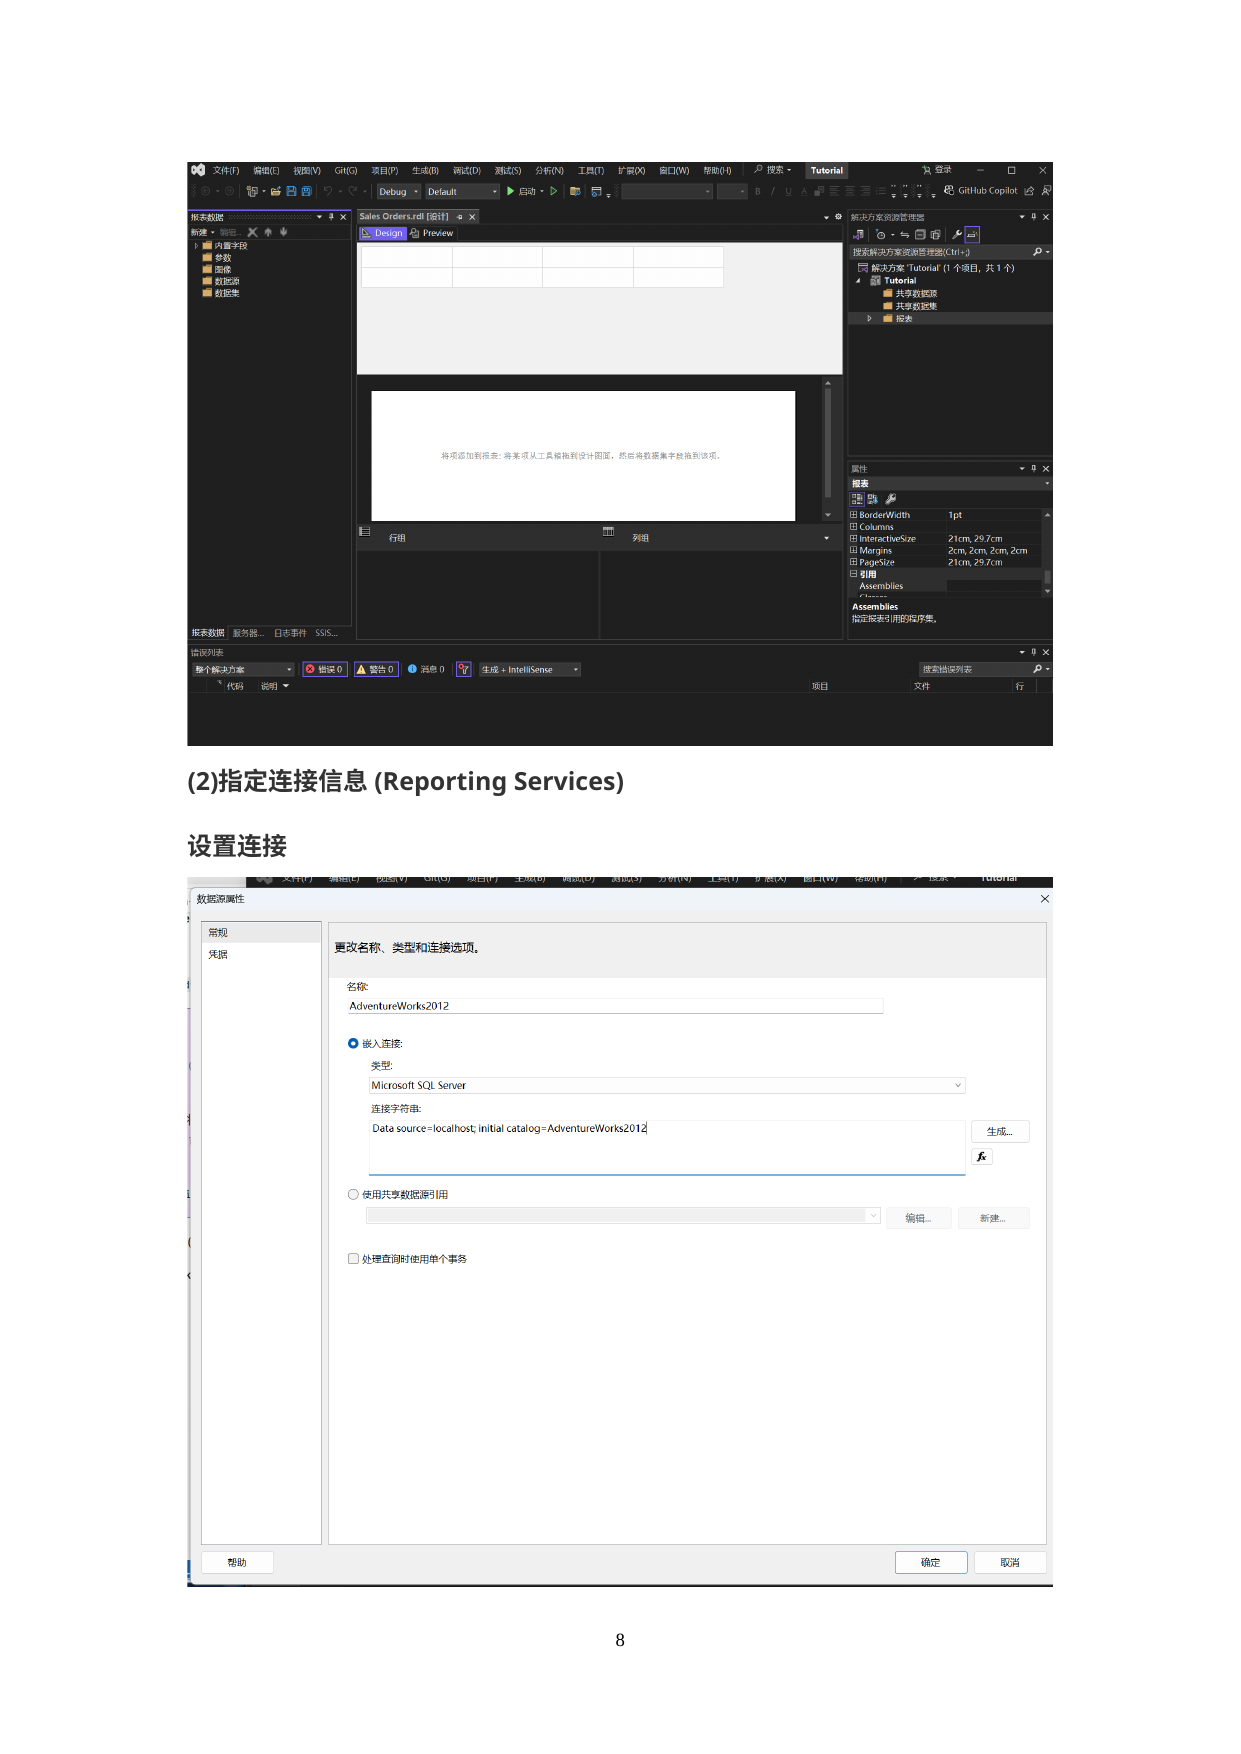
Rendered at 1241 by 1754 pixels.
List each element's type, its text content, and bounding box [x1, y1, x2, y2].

picture [187, 162, 1053, 746]
text (2)指定连接信息 (Reporting Services) [187, 747, 1053, 812]
text 设置连接 [187, 812, 1053, 877]
picture [187, 877, 1053, 1587]
